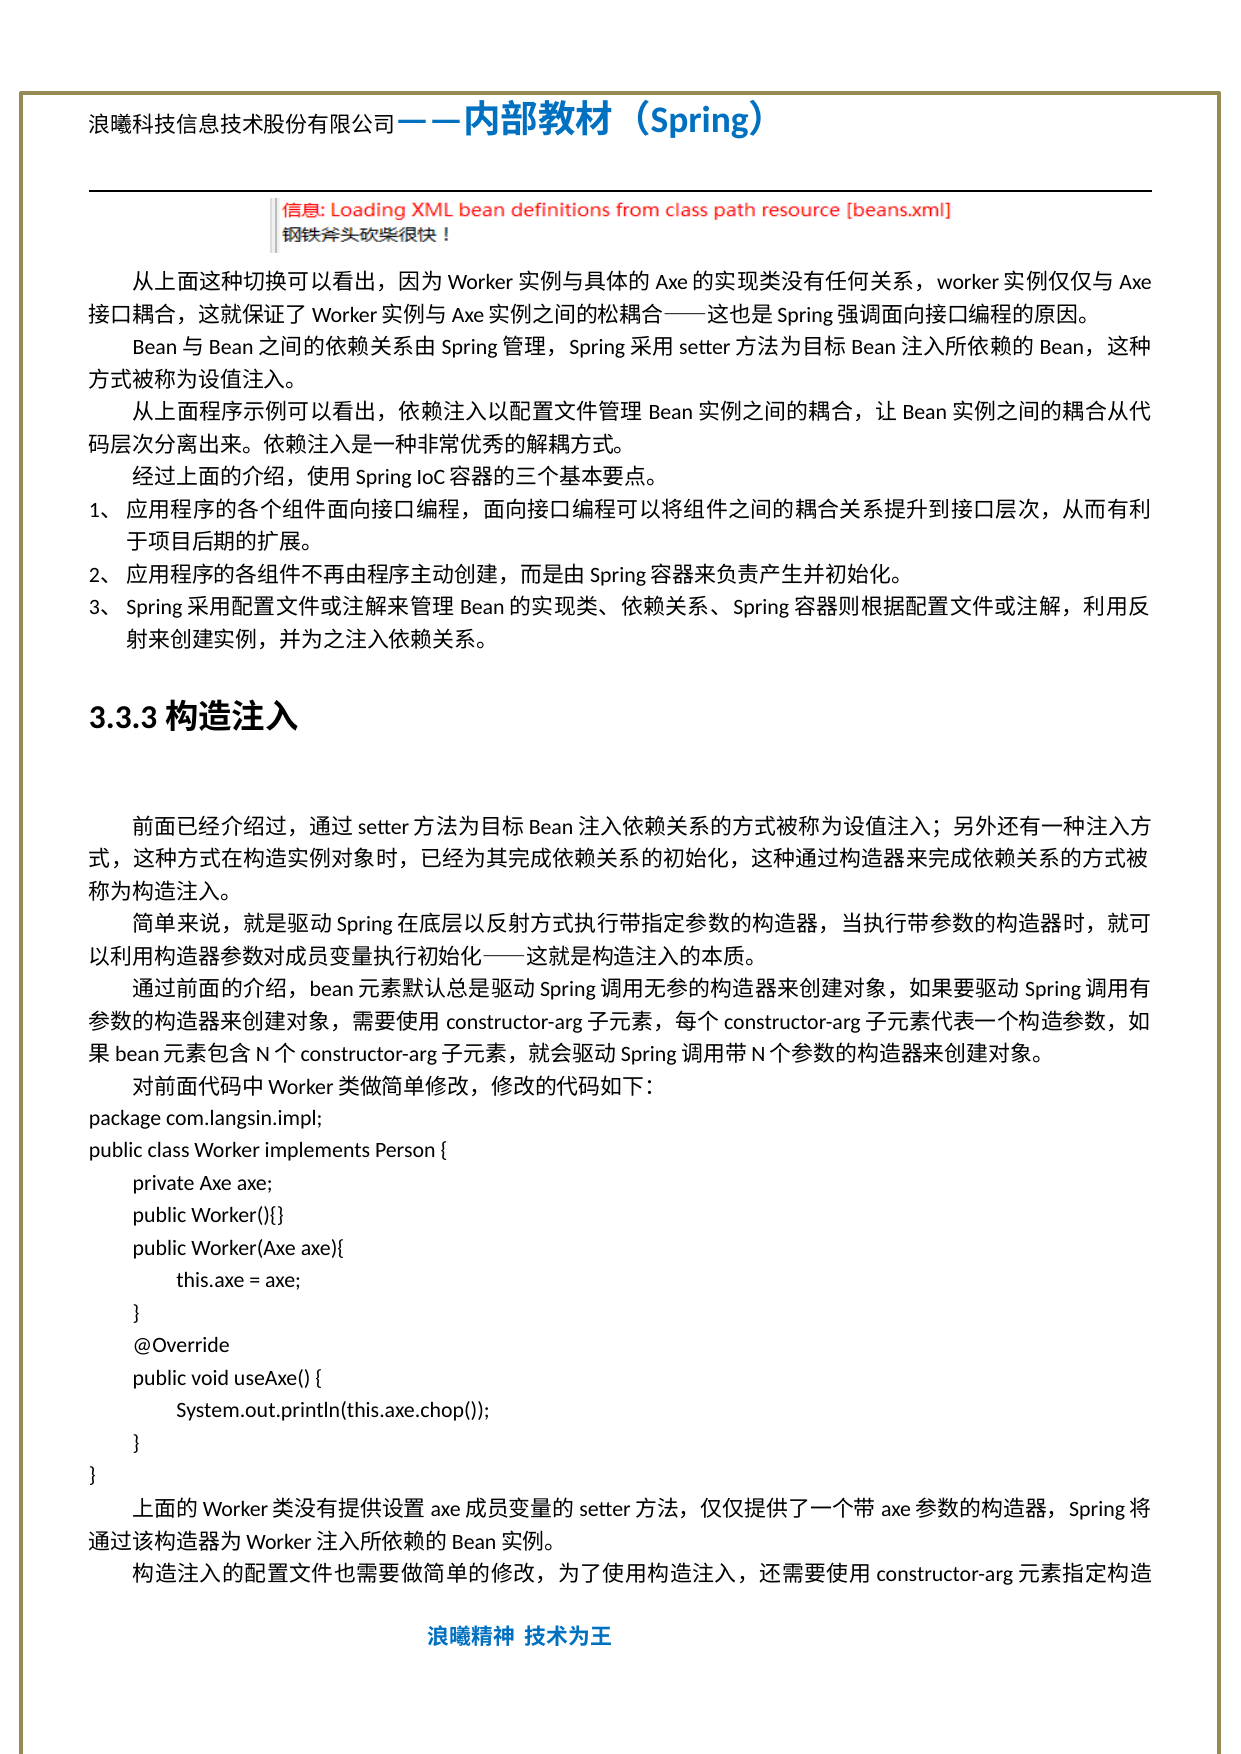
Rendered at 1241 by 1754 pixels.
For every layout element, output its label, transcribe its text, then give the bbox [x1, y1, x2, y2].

text 简单来说，就是驱动Spring在底层以反射方式执行带指定参数的构造器，当执行带参数的构造器时，就可以利用构造器参数对成员变量执行初始化——这就是构造注入的本质。 [89, 906, 1152, 971]
list Spring采用配置文件或注解来管理Bean的实现类、依赖关系、Spring容器则根据配置文件或注解，利用反射来创建实例，并为之注入依赖关系。 [89, 589, 1152, 654]
text public Worker(){} [89, 1198, 1152, 1231]
text @Override [89, 1328, 1152, 1361]
text 经过上面的介绍，使用Spring IoC容器的三个基本要点。 [89, 459, 1152, 491]
text Bean与Bean之间的依赖关系由Spring管理，Spring采用setter方法为目标Bean注入所依赖的Bean，这种方式被称为设值注入。 [89, 329, 1152, 394]
list 应用程序的各个组件面向接口编程，面向接口编程可以将组件之间的耦合关系提升到接口层次，从而有利于项目后期的扩展。 [89, 491, 1152, 556]
text } [89, 1296, 1152, 1328]
list 应用程序的各组件不再由程序主动创建，而是由Spring容器来负责产生并初始化。 [89, 556, 1152, 589]
text } [89, 1458, 1152, 1491]
text public class Worker implements Person { [89, 1133, 1152, 1166]
text 通过前面的介绍，bean元素默认总是驱动Spring调用无参的构造器来创建对象，如果要驱动Spring调用有参数的构造器来创建对象，需要使用constructor-arg子元素，每个constructor-arg子元素代表一个构造参数，如果bean元素包含N个constructor-arg子元素，就会驱动Spring调用带N个参数的构造器来创建对象。 [89, 971, 1152, 1068]
subtitle 3.3.3 构造注入 [89, 681, 1152, 746]
text System.out.println(this.axe.chop()); [89, 1393, 1152, 1426]
text 从上面程序示例可以看出，依赖注入以配置文件管理Bean实例之间的耦合，让Bean实例之间的耦合从代码层次分离出来。依赖注入是一种非常优秀的解耦方式。 [89, 394, 1152, 459]
picture [270, 198, 970, 253]
text public Worker(Axe axe){ [89, 1231, 1152, 1263]
text public void useAxe() { [89, 1361, 1152, 1393]
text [89, 1556, 1152, 1588]
text private Axe axe; [89, 1166, 1152, 1198]
text } [89, 1426, 1152, 1458]
text 从上面这种切换可以看出，因为Worker实例与具体的Axe的实现类没有任何关系，worker实例仅仅与Axe接口耦合，这就保证了Worker实例与Axe实例之间的松耦合——这也是Spring强调面向接口编程的原因。 [89, 264, 1152, 329]
text this.axe = axe; [89, 1263, 1152, 1296]
text 前面已经介绍过，通过setter方法为目标Bean注入依赖关系的方式被称为设值注入；另外还有一种注入方式，这种方式在构造实例对象时，已经为其完成依赖关系的初始化，这种通过构造器来完成依赖关系的方式被称为构造注入。 [89, 808, 1152, 906]
text 对前面代码中Worker类做简单修改，修改的代码如下： [89, 1068, 1152, 1101]
text package com.langsin.impl; [89, 1101, 1152, 1133]
text 上面的Worker类没有提供设置axe成员变量的setter方法，仅仅提供了一个带axe参数的构造器，Spring将通过该构造器为Worker注入所依赖的Bean实例。 [89, 1491, 1152, 1556]
